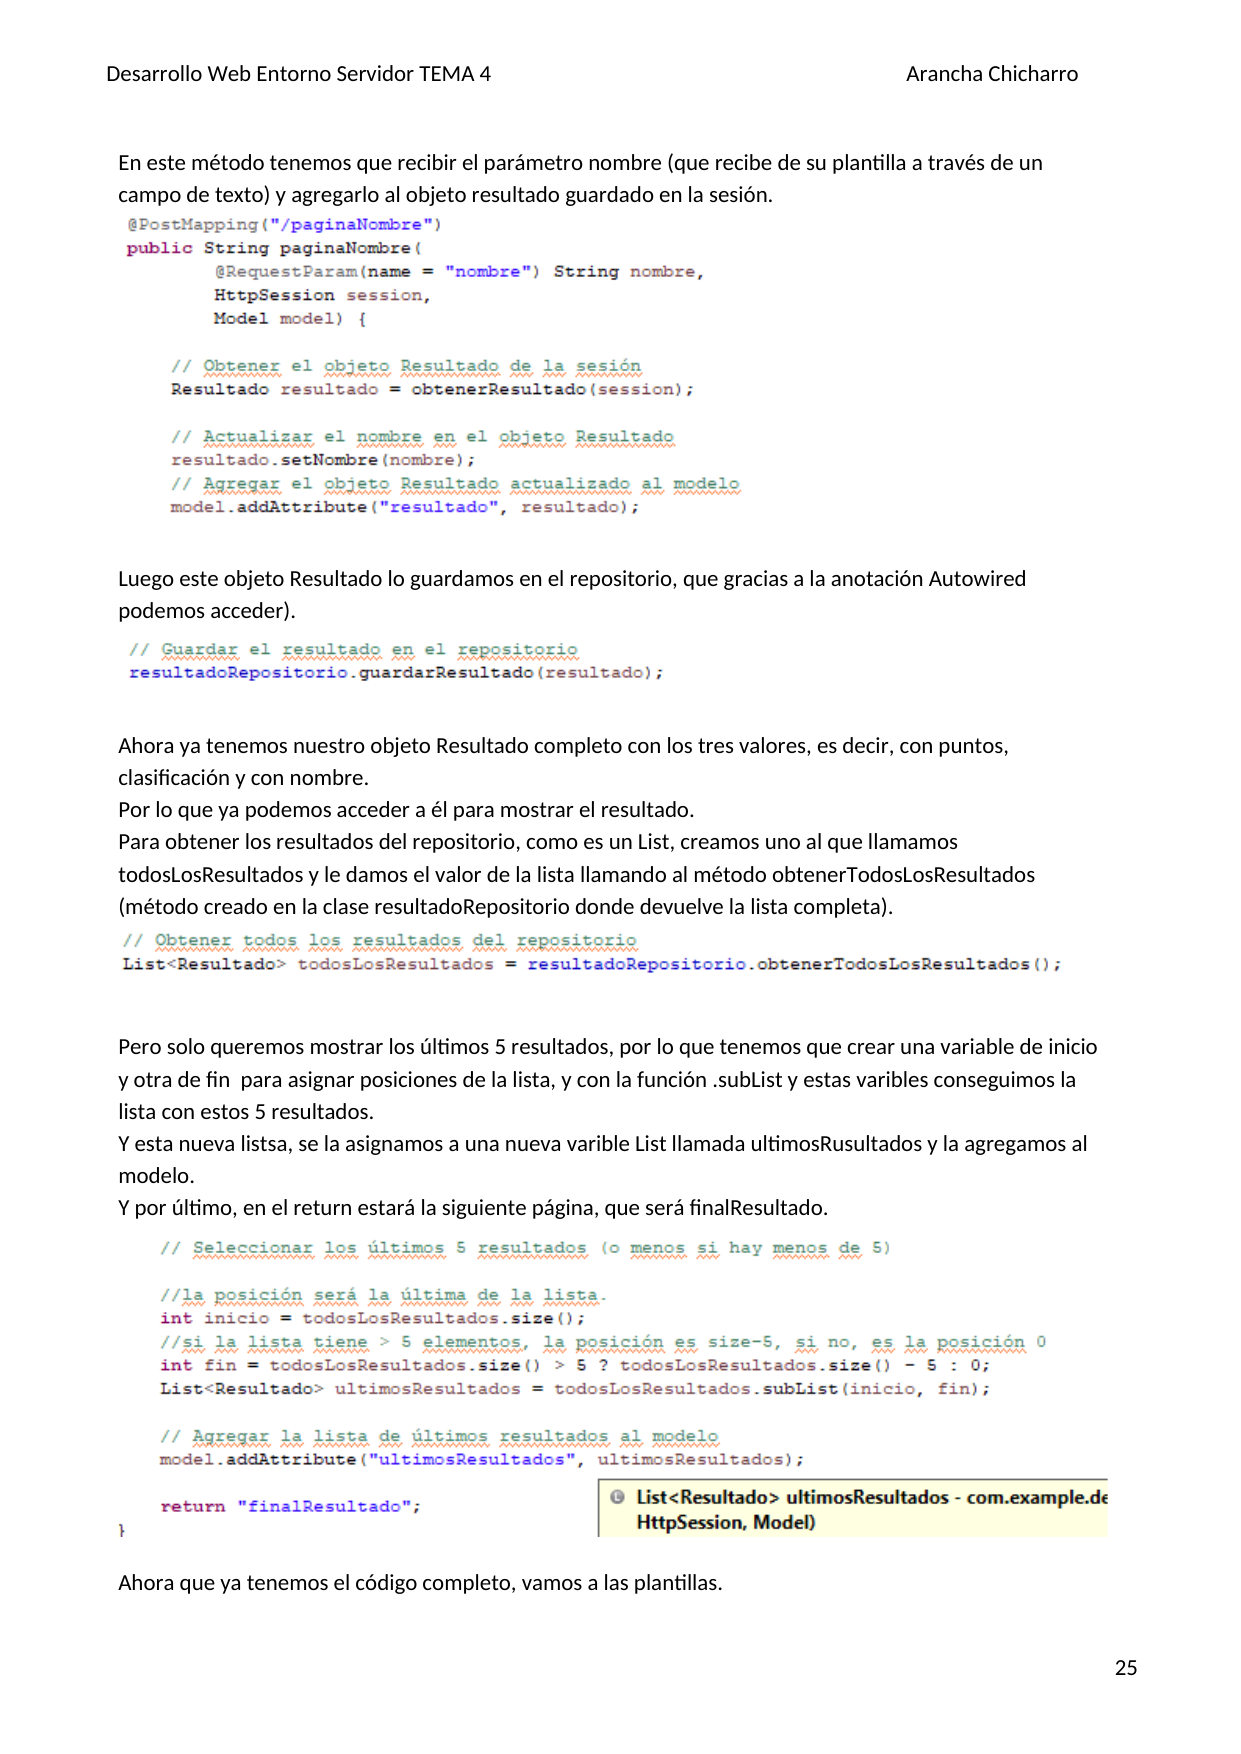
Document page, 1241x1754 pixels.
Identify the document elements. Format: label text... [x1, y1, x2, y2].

text Pero solo queremos mostrar los últimos 5 resultados, por lo que tenemos que crear una variable de inicio y otra de fin para asignar posiciones de la lista, y con la función .subList y estas varibles conseguimos la lista con estos 5 resultados. [118, 1032, 1107, 1125]
picture [118, 1225, 1108, 1537]
text Ahora que ya tenemos el código completo, vamos a las plantillas. [118, 1568, 1107, 1596]
picture [118, 212, 771, 528]
text Y esta nueva listsa, se la asignamos a una nueva varible List llamada ultimosRusultados y la agregamos al modelo. [118, 1129, 1107, 1189]
text Y por último, en el return estará la siguiente página, que será finalResultado. [118, 1193, 1107, 1221]
text Para obtener los resultados del repositorio, como es un List, creamos uno al que llamamos todosLosResultados y le damos el valor de la lista llamando al método obtenerTodosLosResultados (método creado en la clase resultadoRepositorio donde devuelve la lista completa). [118, 827, 1107, 920]
text Ahora ya tenemos nuestro objeto Resultado completo con los tres valores, es decir, con puntos, clasificación y con nombre. [118, 731, 1107, 791]
text Luego este objeto Resultado lo guardamos en el repositorio, que gracias a la anotación Autowired podemos acceder). [118, 564, 1107, 624]
picture [118, 628, 686, 695]
text En este método tenemos que recibir el parámetro nombre (que recibe de su plantilla a través de un campo de texto) y agregarlo al objeto resultado guardado en la sesión. [118, 148, 1107, 208]
text Por lo que ya podemos acceder a él para mostrar el resultado. [118, 795, 1107, 823]
picture [118, 924, 1073, 997]
